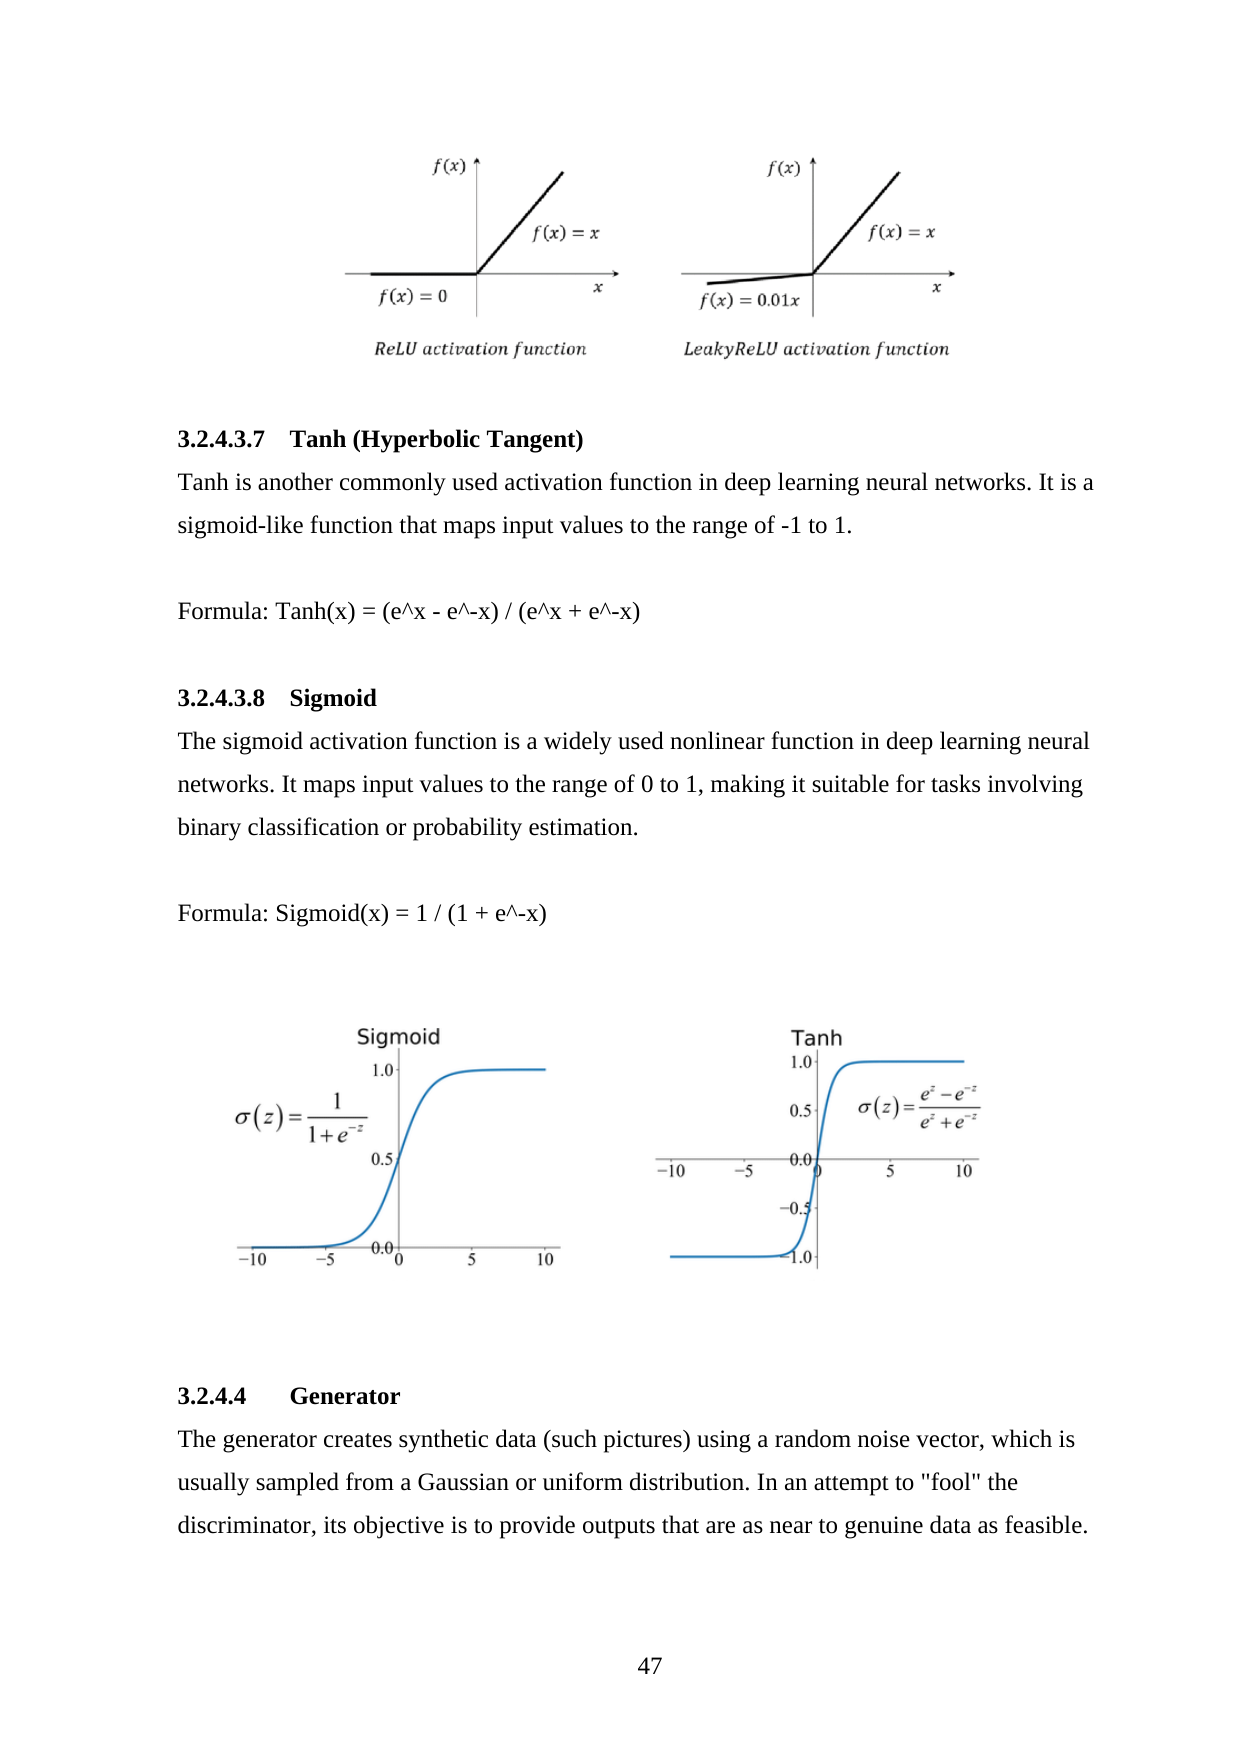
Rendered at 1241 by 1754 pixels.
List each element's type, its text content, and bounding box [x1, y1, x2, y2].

text Formula: Sigmoid(x) = 1 / (1 + e^-x) [177, 898, 1122, 927]
picture [177, 1027, 1123, 1281]
text 3.2.4.4 Generator [177, 1381, 1004, 1409]
text 3.2.4.3.7 Tanh (Hyperbolic Tangent) [177, 424, 1004, 453]
text Tanh is another commonly used activation function in deep learning neural networks. It is a sigmoid-like function that maps input values to the range of -1 to 1. [177, 467, 1122, 539]
text 3.2.4.3.8 Sigmoid [177, 683, 1004, 711]
picture [336, 147, 963, 367]
text Formula: Tanh(x) = (e^x - e^-x) / (e^x + e^-x) [177, 596, 1122, 625]
text The generator creates synthetic data (such pictures) using a random noise vector, which is usually sampled from a Gaussian or uniform distribution. In an attempt to "fool" the discriminator, its objective is to provide outputs that are as near to genuine data as feasible. [177, 1424, 1122, 1539]
text The sigmoid activation function is a widely used nonlinear function in deep learning neural networks. It maps input values to the range of 0 to 1, making it suitable for tasks involving binary classification or probability estimation. [177, 726, 1122, 841]
